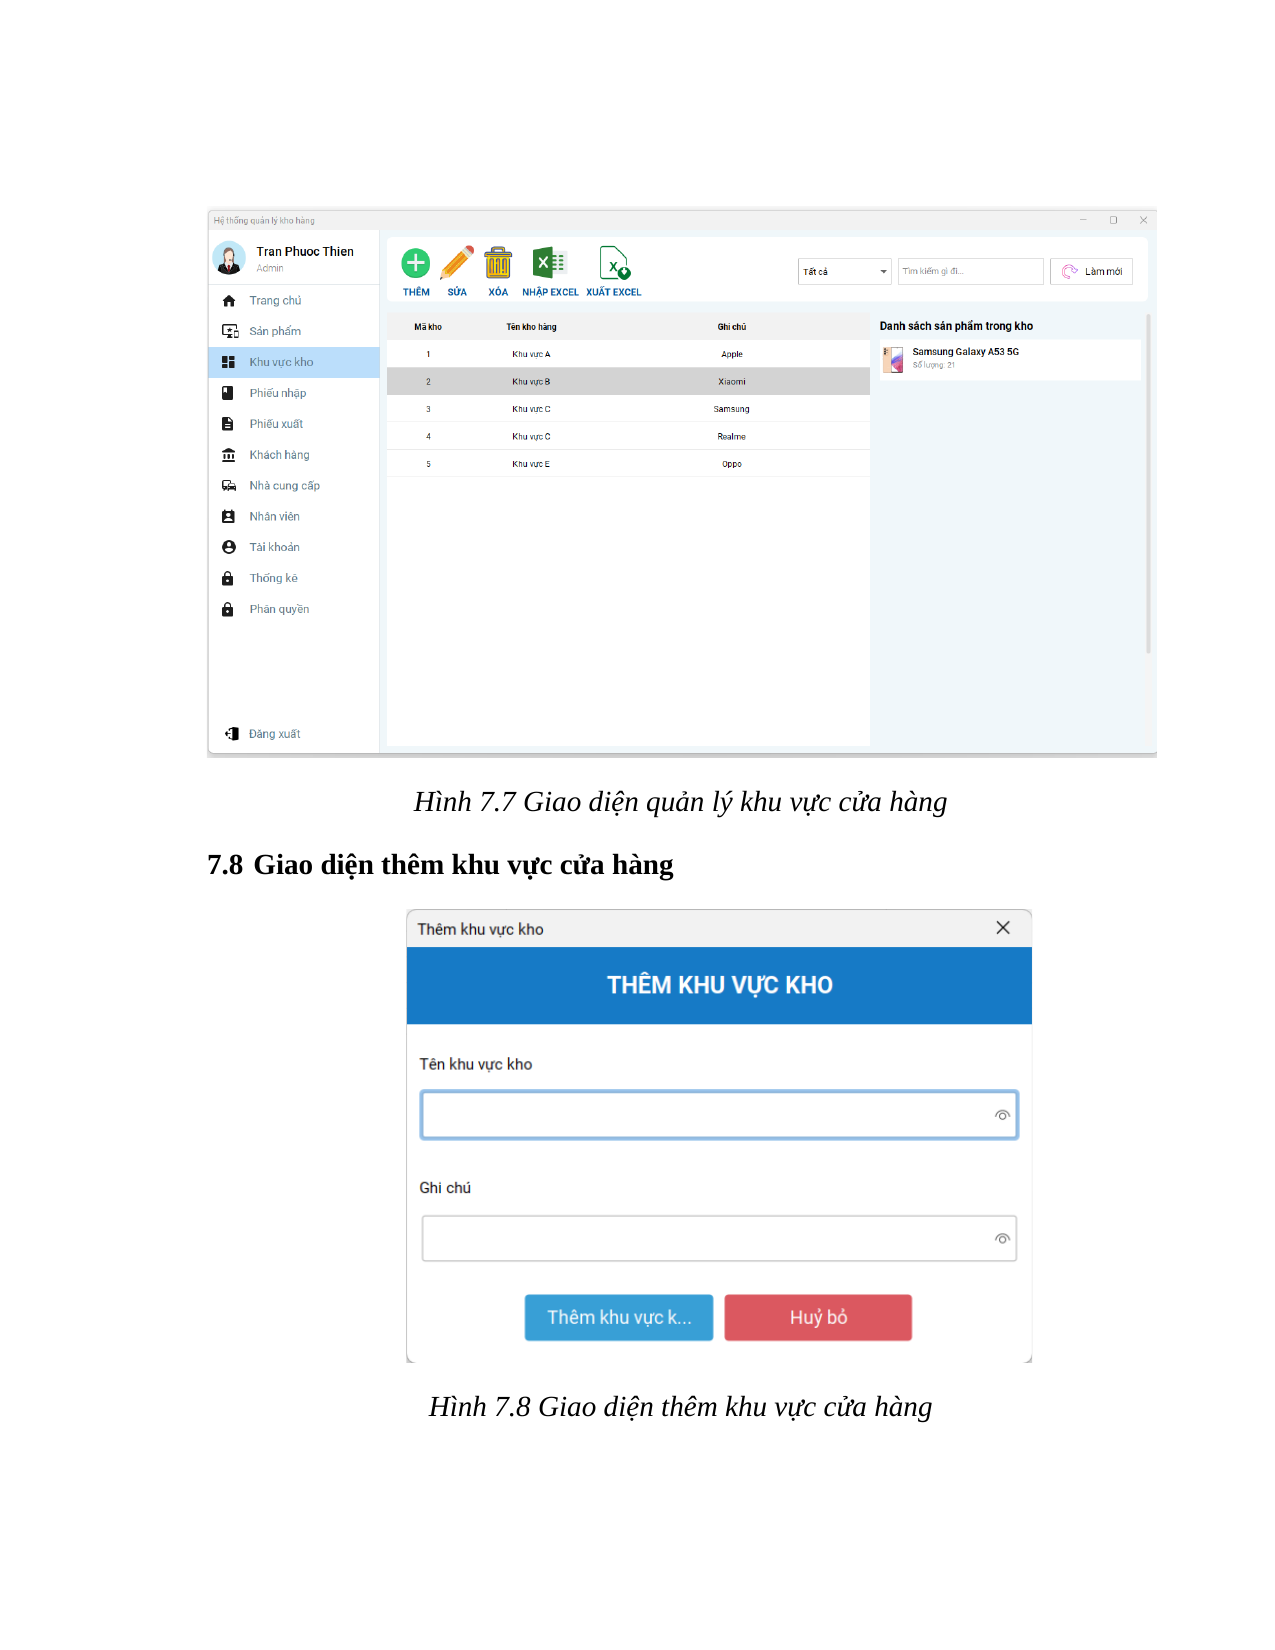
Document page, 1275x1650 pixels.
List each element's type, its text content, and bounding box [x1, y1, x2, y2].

list Giao diện thêm khu vực cửa hàng [207, 847, 1157, 881]
picture [206, 206, 1157, 758]
text Hình 7.8 Giao diện thêm khu vực cửa hàng [207, 1389, 1157, 1423]
text Hình 7.7 Giao diện quản lý khu vực cửa hàng [207, 784, 1157, 818]
picture [406, 909, 1033, 1363]
